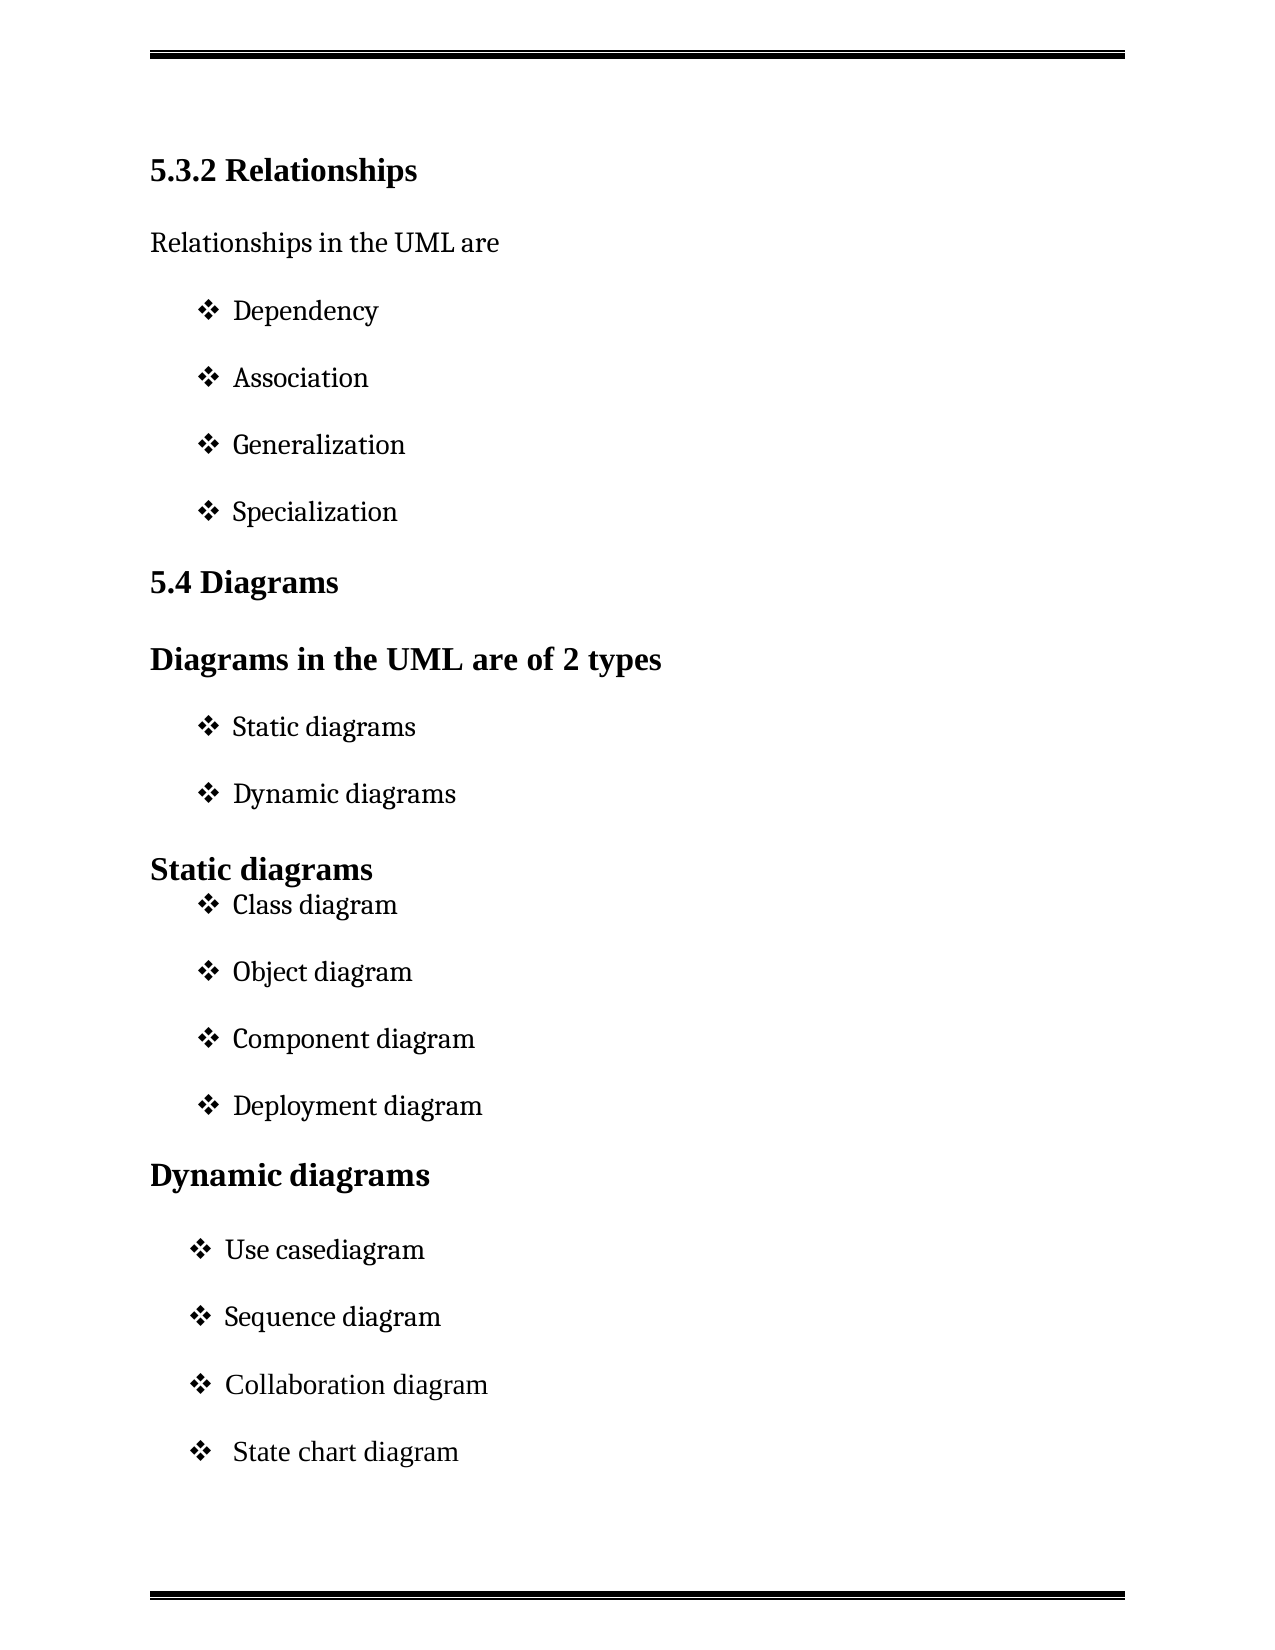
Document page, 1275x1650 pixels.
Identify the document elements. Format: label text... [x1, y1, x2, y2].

text Diagrams in the UML are of 2 types [150, 639, 1125, 677]
list Dependency [195, 294, 1125, 327]
list Generalization [195, 428, 1125, 461]
list Association [195, 361, 1125, 394]
list Object diagram [195, 955, 1125, 988]
list Class diagram [195, 888, 1125, 921]
list Sequence diagram [187, 1300, 1125, 1333]
list Use casediagram [187, 1233, 1125, 1266]
list Dynamic diagrams [195, 778, 1125, 811]
list State chart diagram [187, 1434, 1125, 1468]
list Static diagrams [195, 711, 1125, 744]
text 5.4 Diagrams [150, 562, 1125, 600]
text Static diagrams [150, 849, 1125, 888]
list Collaboration diagram [187, 1367, 1125, 1401]
list Component diagram [195, 1022, 1125, 1056]
text Dynamic diagrams [150, 1156, 1125, 1194]
text 5.3.2 Relationships [150, 150, 1125, 188]
list Specialization [195, 495, 1125, 528]
text Relationships in the UML are [150, 227, 1125, 260]
list Deployment diagram [195, 1089, 1125, 1123]
